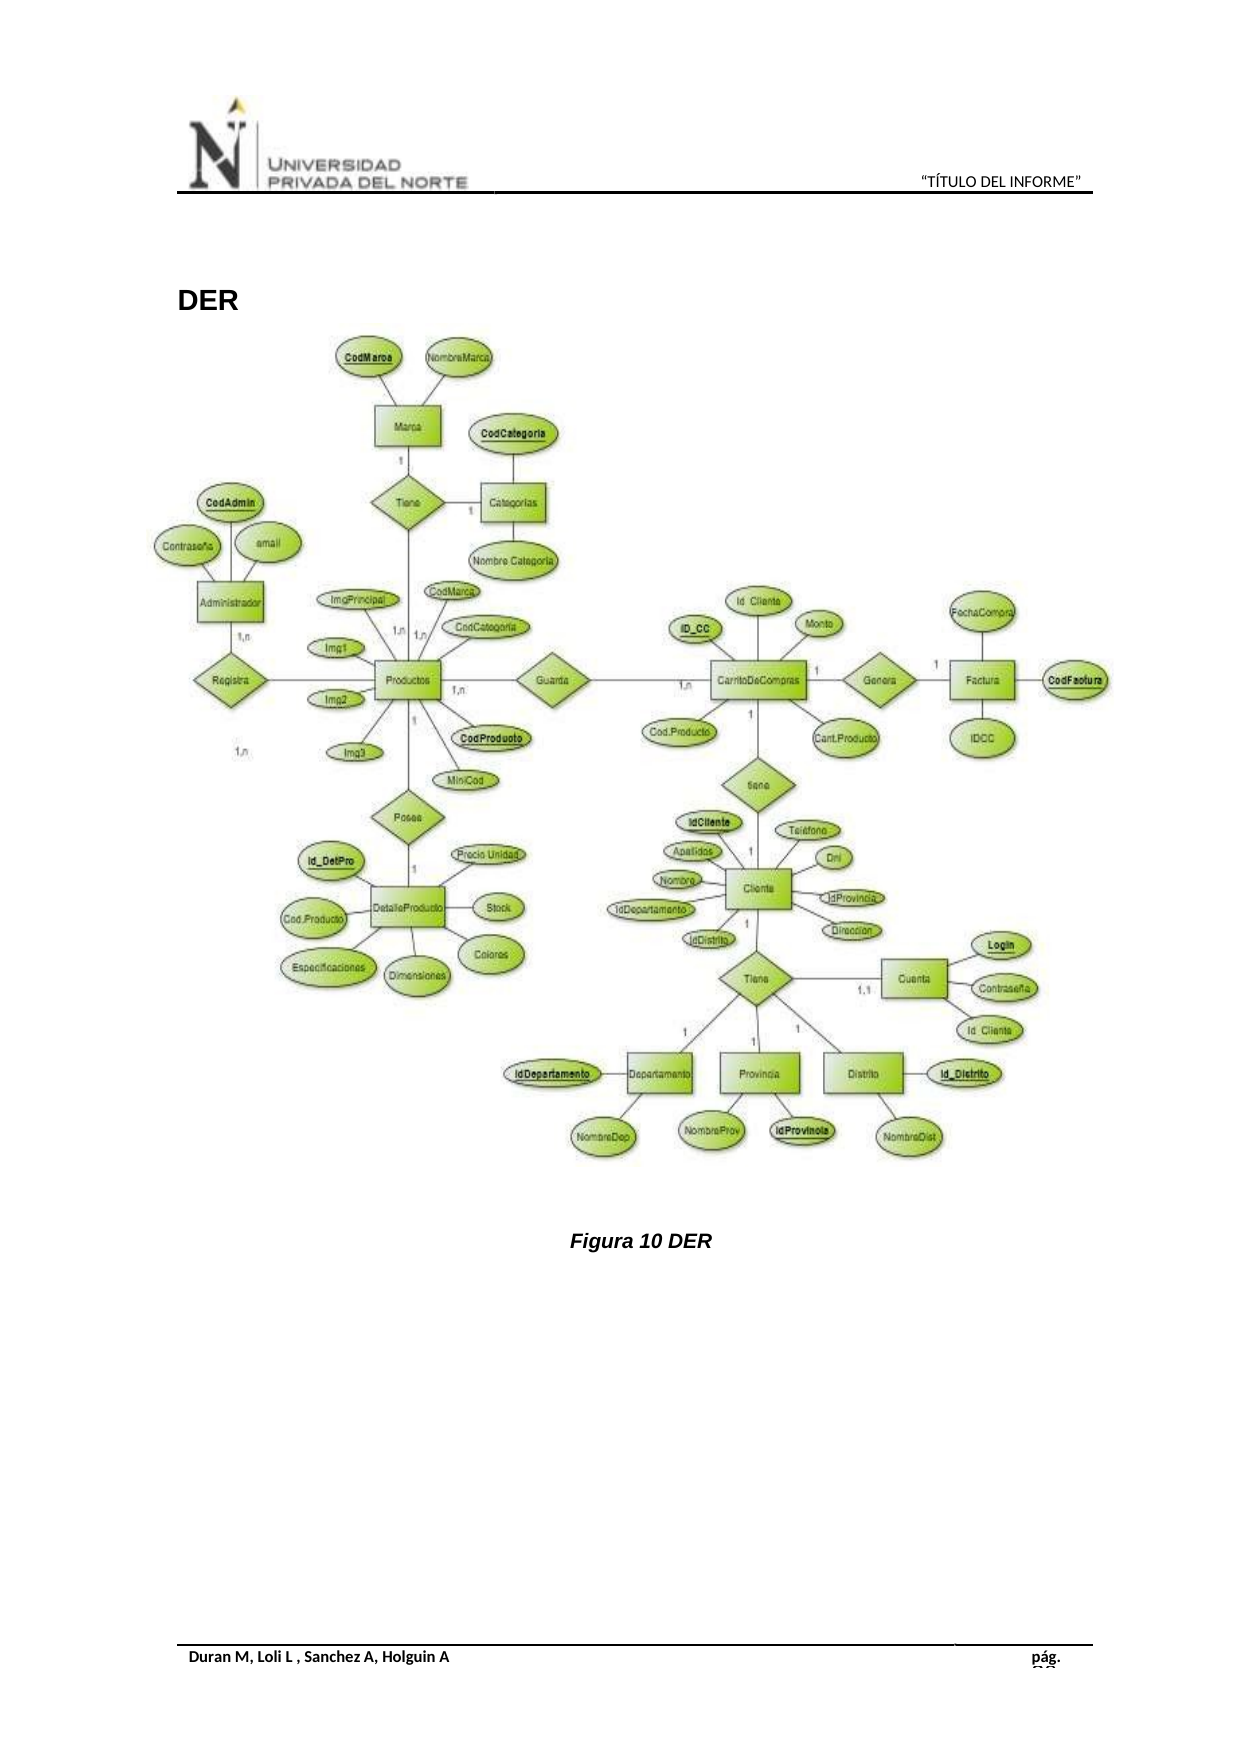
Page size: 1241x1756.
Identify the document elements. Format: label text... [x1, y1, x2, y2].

picture [146, 323, 1115, 1167]
subtitle DER [177, 282, 1180, 316]
picture [188, 95, 469, 191]
text Figura 10 DER [201, 1229, 1082, 1253]
